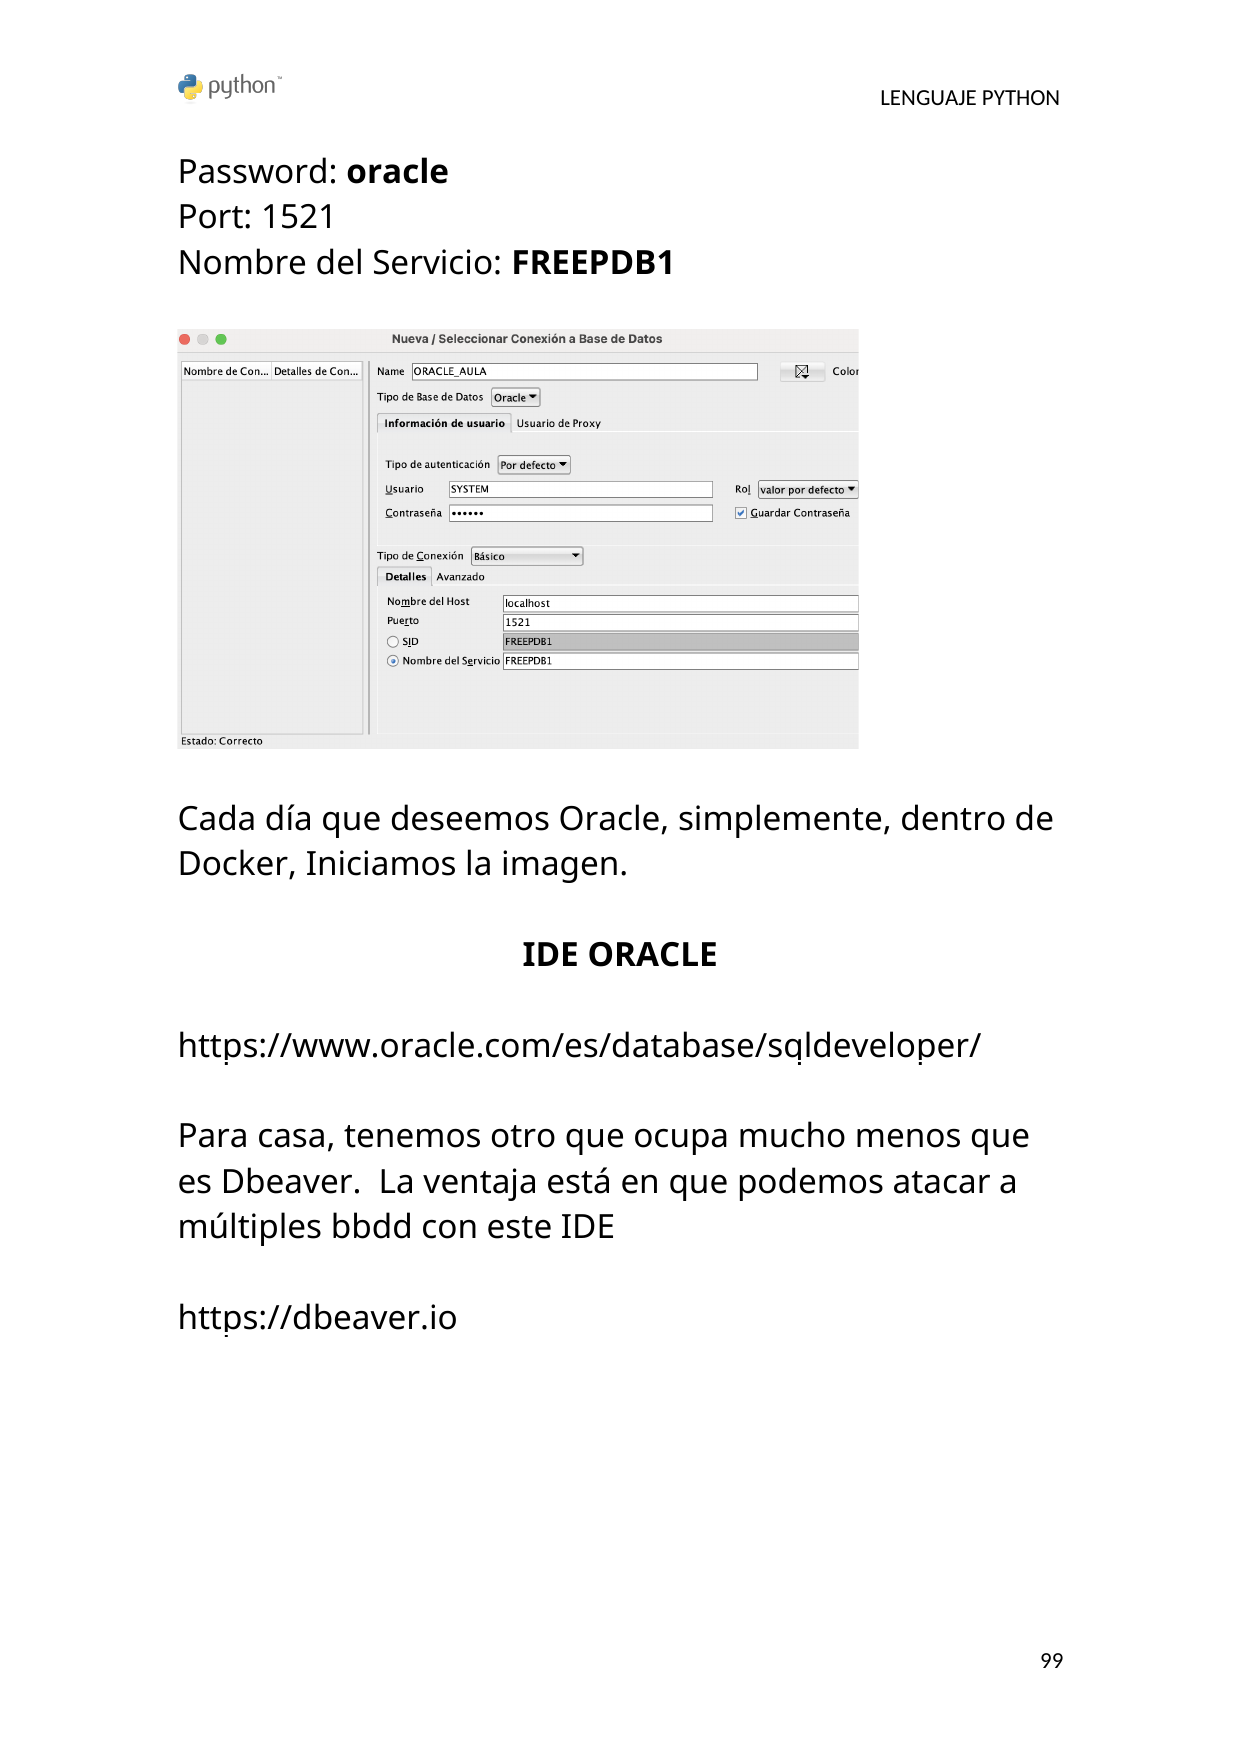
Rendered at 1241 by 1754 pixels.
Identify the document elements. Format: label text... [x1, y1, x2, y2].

text Password: oracle [177, 148, 1063, 193]
text https://www.oracle.com/es/database/sqldeveloper/ [177, 1021, 1063, 1067]
picture [177, 329, 859, 749]
text Nombre del Servicio: FREEPDB1 [177, 238, 1063, 284]
picture [177, 73, 283, 105]
text IDE ORACLE [177, 931, 1063, 976]
text Port: 1521 [177, 193, 1063, 238]
text Para casa, tenemos otro que ocupa mucho menos que es Dbeaver. La ventaja está en que podemos atacar a múltiples bbdd con este IDE [177, 1112, 1063, 1248]
text Cada día que deseemos Oracle, simplemente, dentro de Docker, Iniciamos la imagen. [177, 794, 1063, 885]
text https://dbeaver.io [177, 1294, 1063, 1339]
